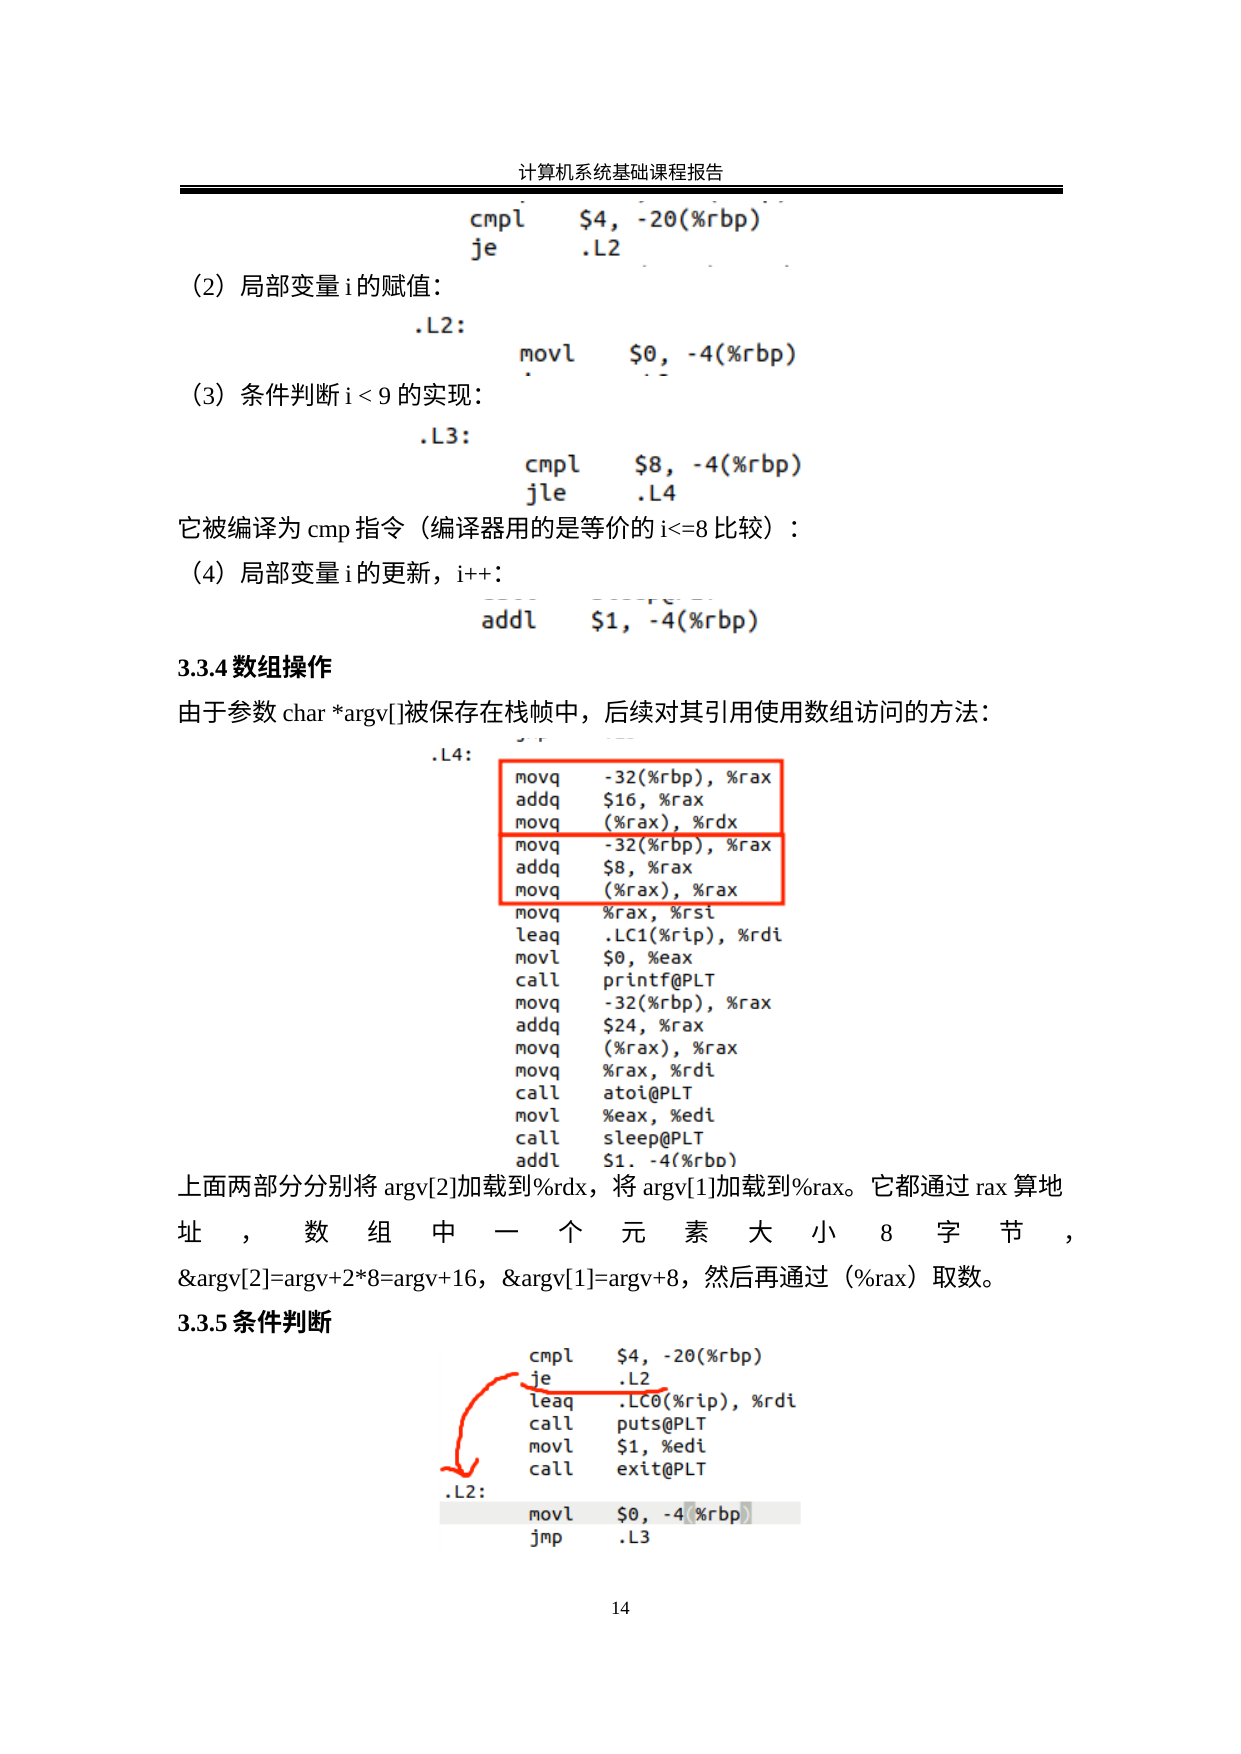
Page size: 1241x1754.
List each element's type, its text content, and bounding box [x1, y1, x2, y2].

list （3）条件判断i < 9 的实现： [177, 376, 1063, 412]
list 3.3.4数组操作 [177, 647, 1063, 683]
list 3.3.5条件判断 [177, 1303, 1063, 1339]
list 由于参数char *argv[]被保存在栈帧中，后续对其引用使用数组访问的方法： [177, 693, 1063, 729]
list 它被编译为cmp指令（编译器用的是等价的i<=8比较）： [177, 508, 1063, 544]
picture [464, 598, 776, 648]
picture [439, 1347, 801, 1552]
picture [448, 200, 792, 267]
list 上面两部分分别将argv[2]加载到%rdx，将argv[1]加载到%rax。它都通过rax算地址，数组中一个元素大小8字节，&argv[2]=argv+2*8=argv+16，&argv[1]=argv+8，然后再通过（%rax）取数。 [177, 1167, 1063, 1293]
list （2）局部变量i的赋值： [177, 266, 1063, 303]
picture [428, 737, 812, 1167]
list （4）局部变量i的更新，i++： [177, 554, 1063, 590]
picture [417, 421, 824, 509]
picture [409, 311, 831, 376]
